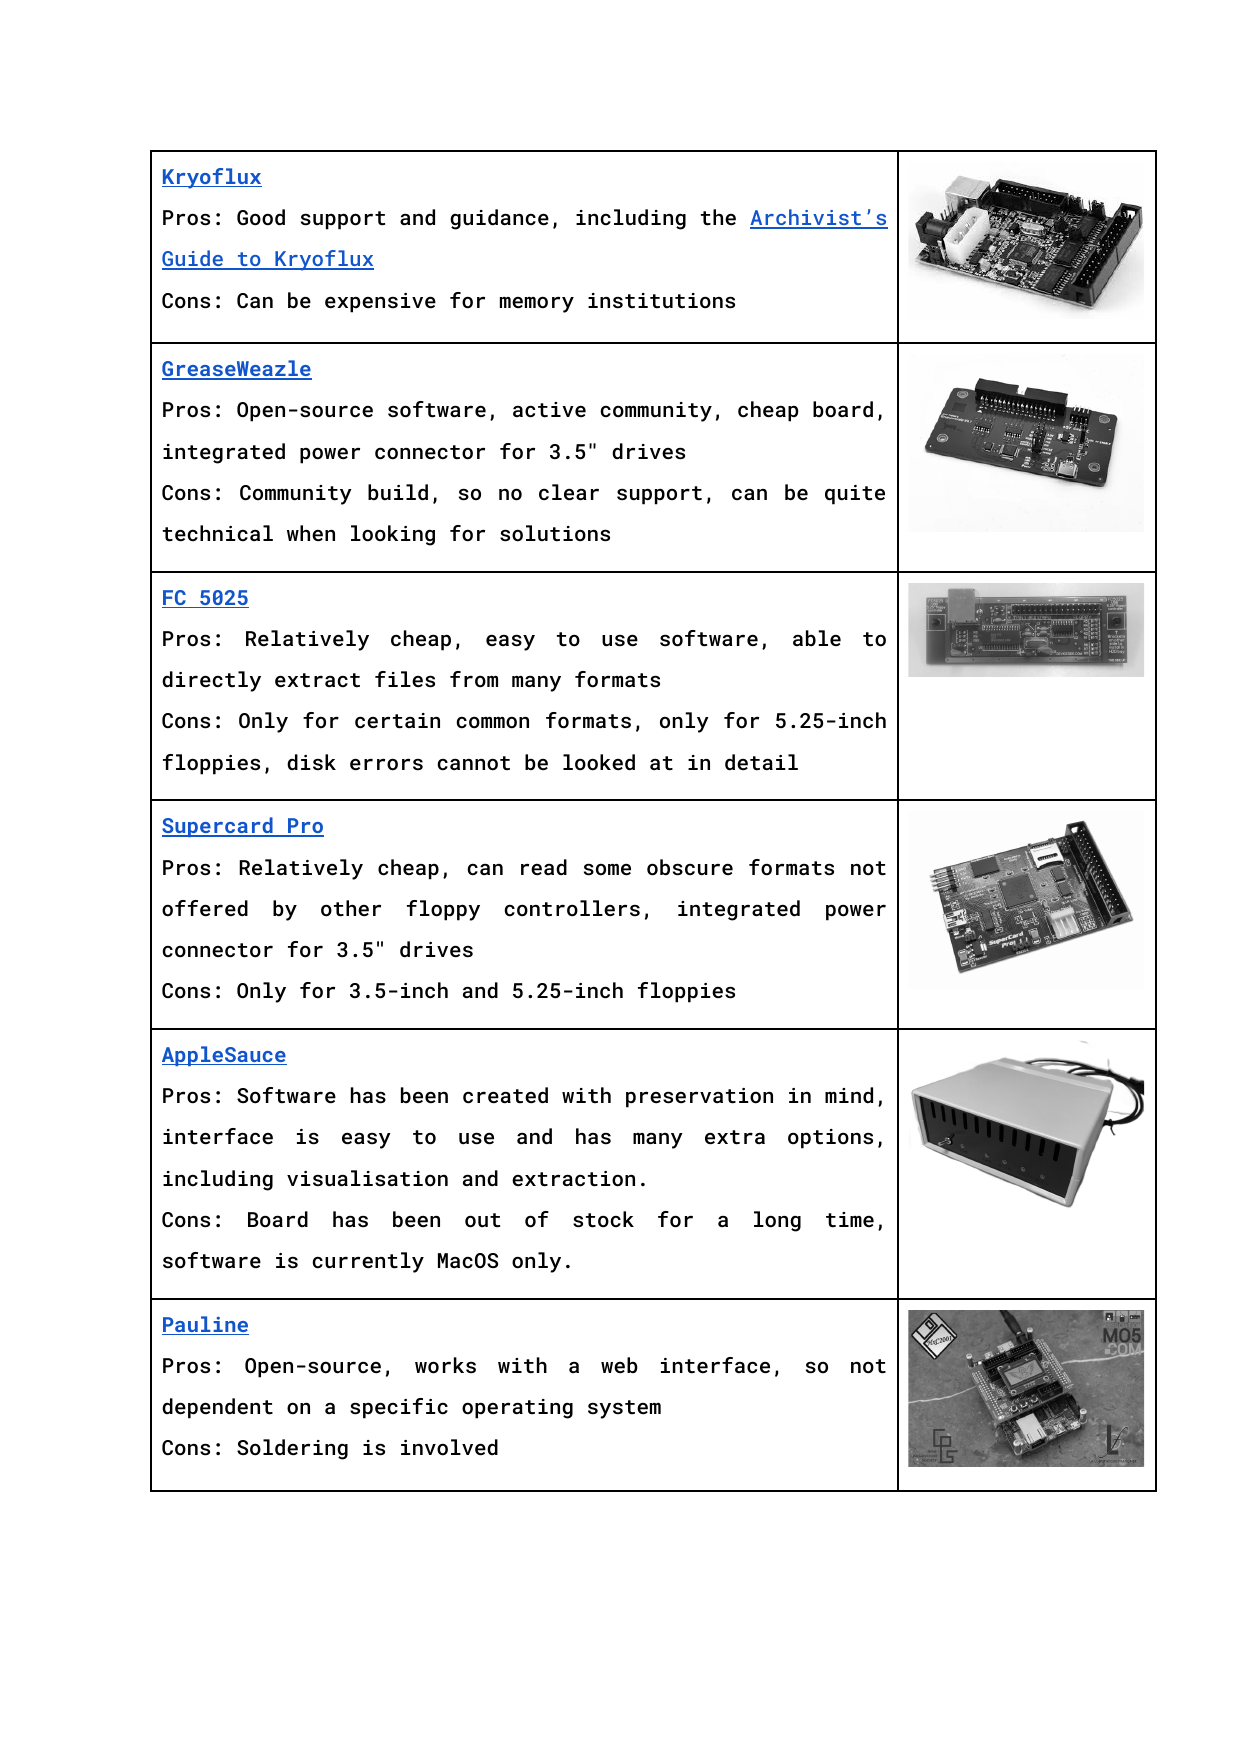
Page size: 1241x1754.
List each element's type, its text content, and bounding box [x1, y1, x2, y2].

picture [908, 1040, 1145, 1212]
picture [908, 583, 1145, 677]
table_cell [899, 573, 1155, 799]
table_cell Kryoflux Pros: Good support and guidance, including the Archivist’s Guide to Kryoflux Cons: Can be expensive for memory institutions [152, 152, 897, 342]
picture [908, 162, 1145, 319]
table_cell FC 5025 Pros: Relatively cheap, easy to use software, able to directly extract files from many formats Cons: Only for certain common formats, only for 5.25-inch floppies, disk errors cannot be looked at in detail [152, 573, 897, 799]
table_cell [899, 1300, 1155, 1490]
picture [908, 1310, 1145, 1467]
table_cell GreaseWeazle Pros: Open-source software, active community, cheap board, integrated power connector for 3.5" drives Cons: Community build, so no clear support, can be quite technical when looking for solutions [152, 344, 897, 571]
table_cell [899, 152, 1155, 342]
table_cell Pauline Pros: Open-source, works with a web interface, so not dependent on a specific operating system Cons: Soldering is involved [152, 1300, 897, 1490]
table_cell [899, 801, 1155, 1028]
picture [908, 354, 1145, 532]
picture [908, 811, 1145, 989]
table_cell Supercard Pro Pros: Relatively cheap, can read some obscure formats not offered by other floppy controllers, integrated power connector for 3.5" drives Cons: Only for 3.5-inch and 5.25-inch floppies [152, 801, 897, 1028]
table_cell [899, 1030, 1155, 1298]
table_cell AppleSauce Pros: Software has been created with preservation in mind, interface is easy to use and has many extra options, including visualisation and extraction. Cons: Board has been out of stock for a long time, software is currently MacOS only. [152, 1030, 897, 1298]
table_cell [899, 344, 1155, 571]
